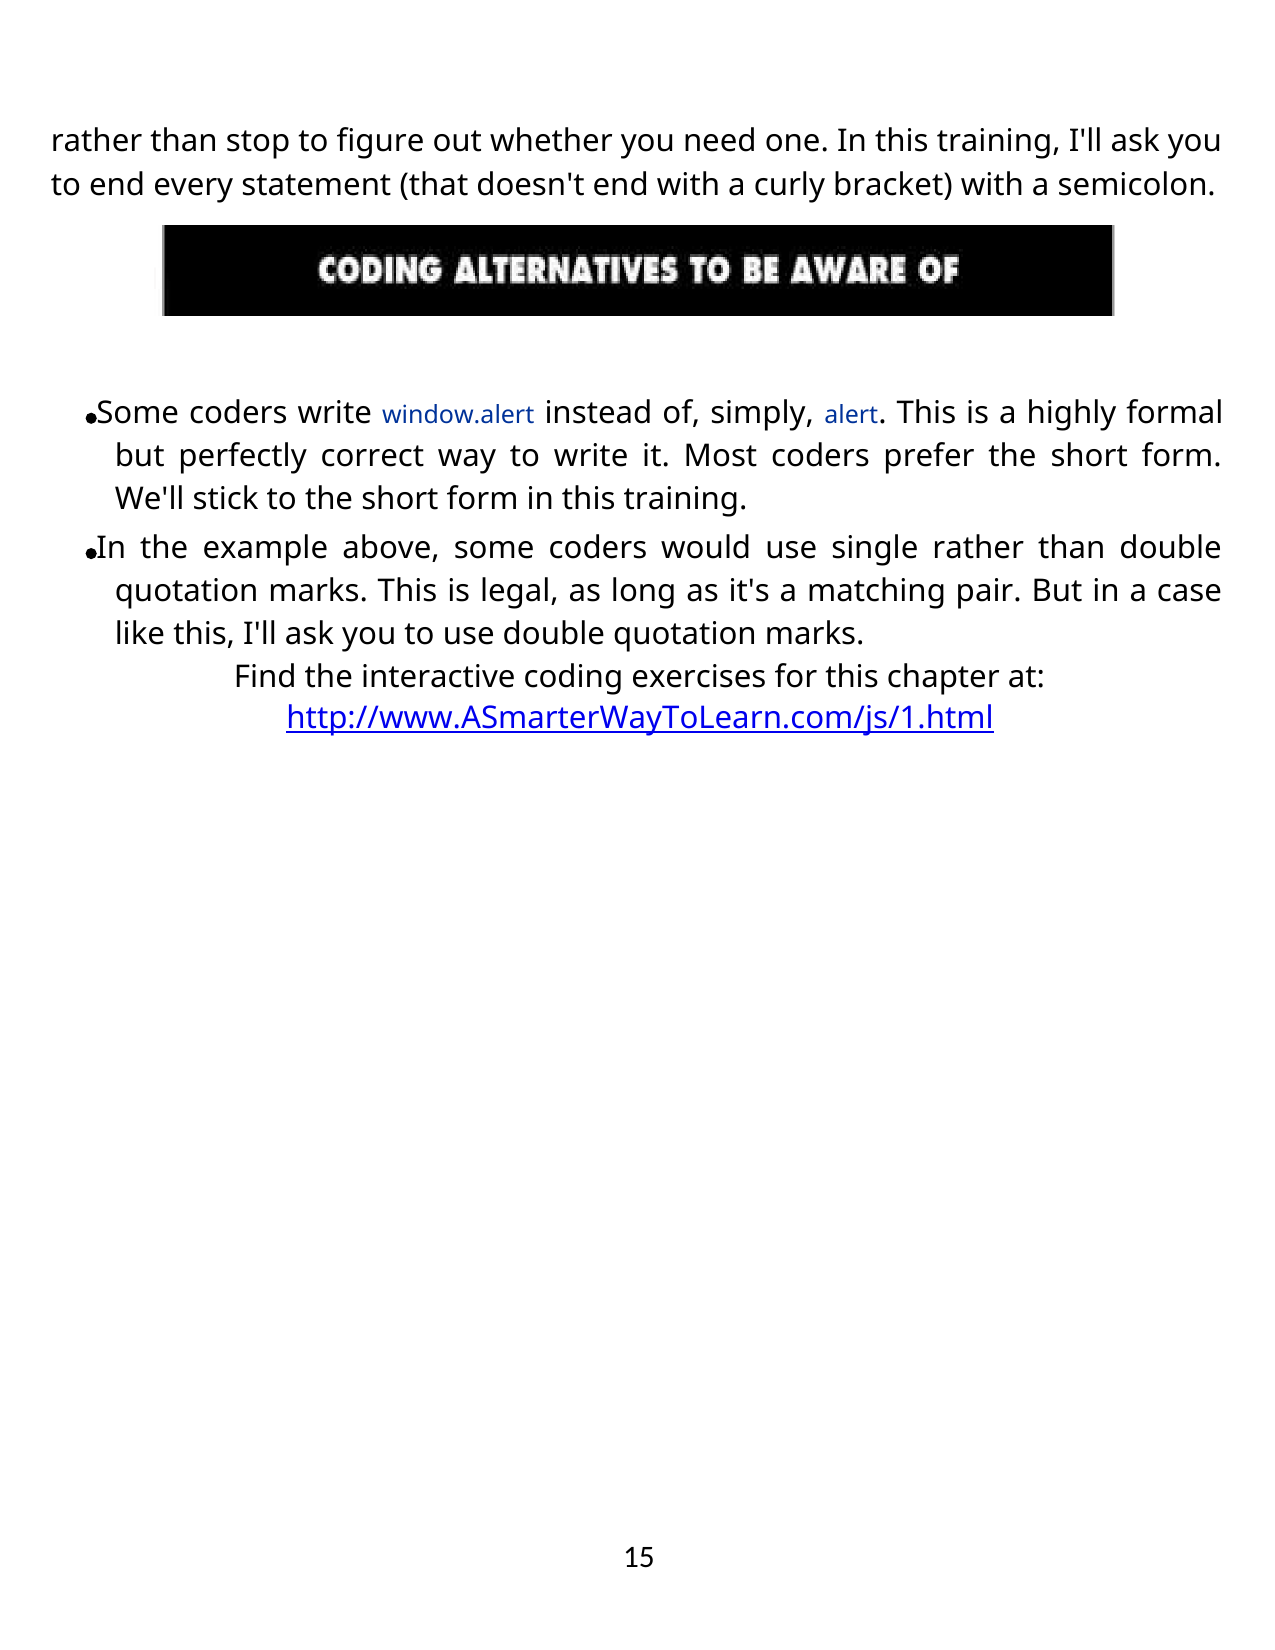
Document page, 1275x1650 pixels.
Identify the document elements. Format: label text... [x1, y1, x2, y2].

text In the example above, some coders would use single rather than double quotation marks. This is legal, as long as it's a matching pair. But in a case like this, I'll ask you to use double quotation marks. [86, 525, 1224, 653]
text Some coders write window.alert instead of, simply, alert. This is a highly formal but perfectly correct way to write it. Most coders prefer the short form. We'll stick to the short form in this training. [86, 389, 1224, 518]
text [51, 118, 1224, 204]
text Find the interactive coding exercises for this chapter at: http://www.ASmarterWayToLearn.com/js/1.html [52, 654, 1227, 737]
picture [52, 224, 1224, 316]
